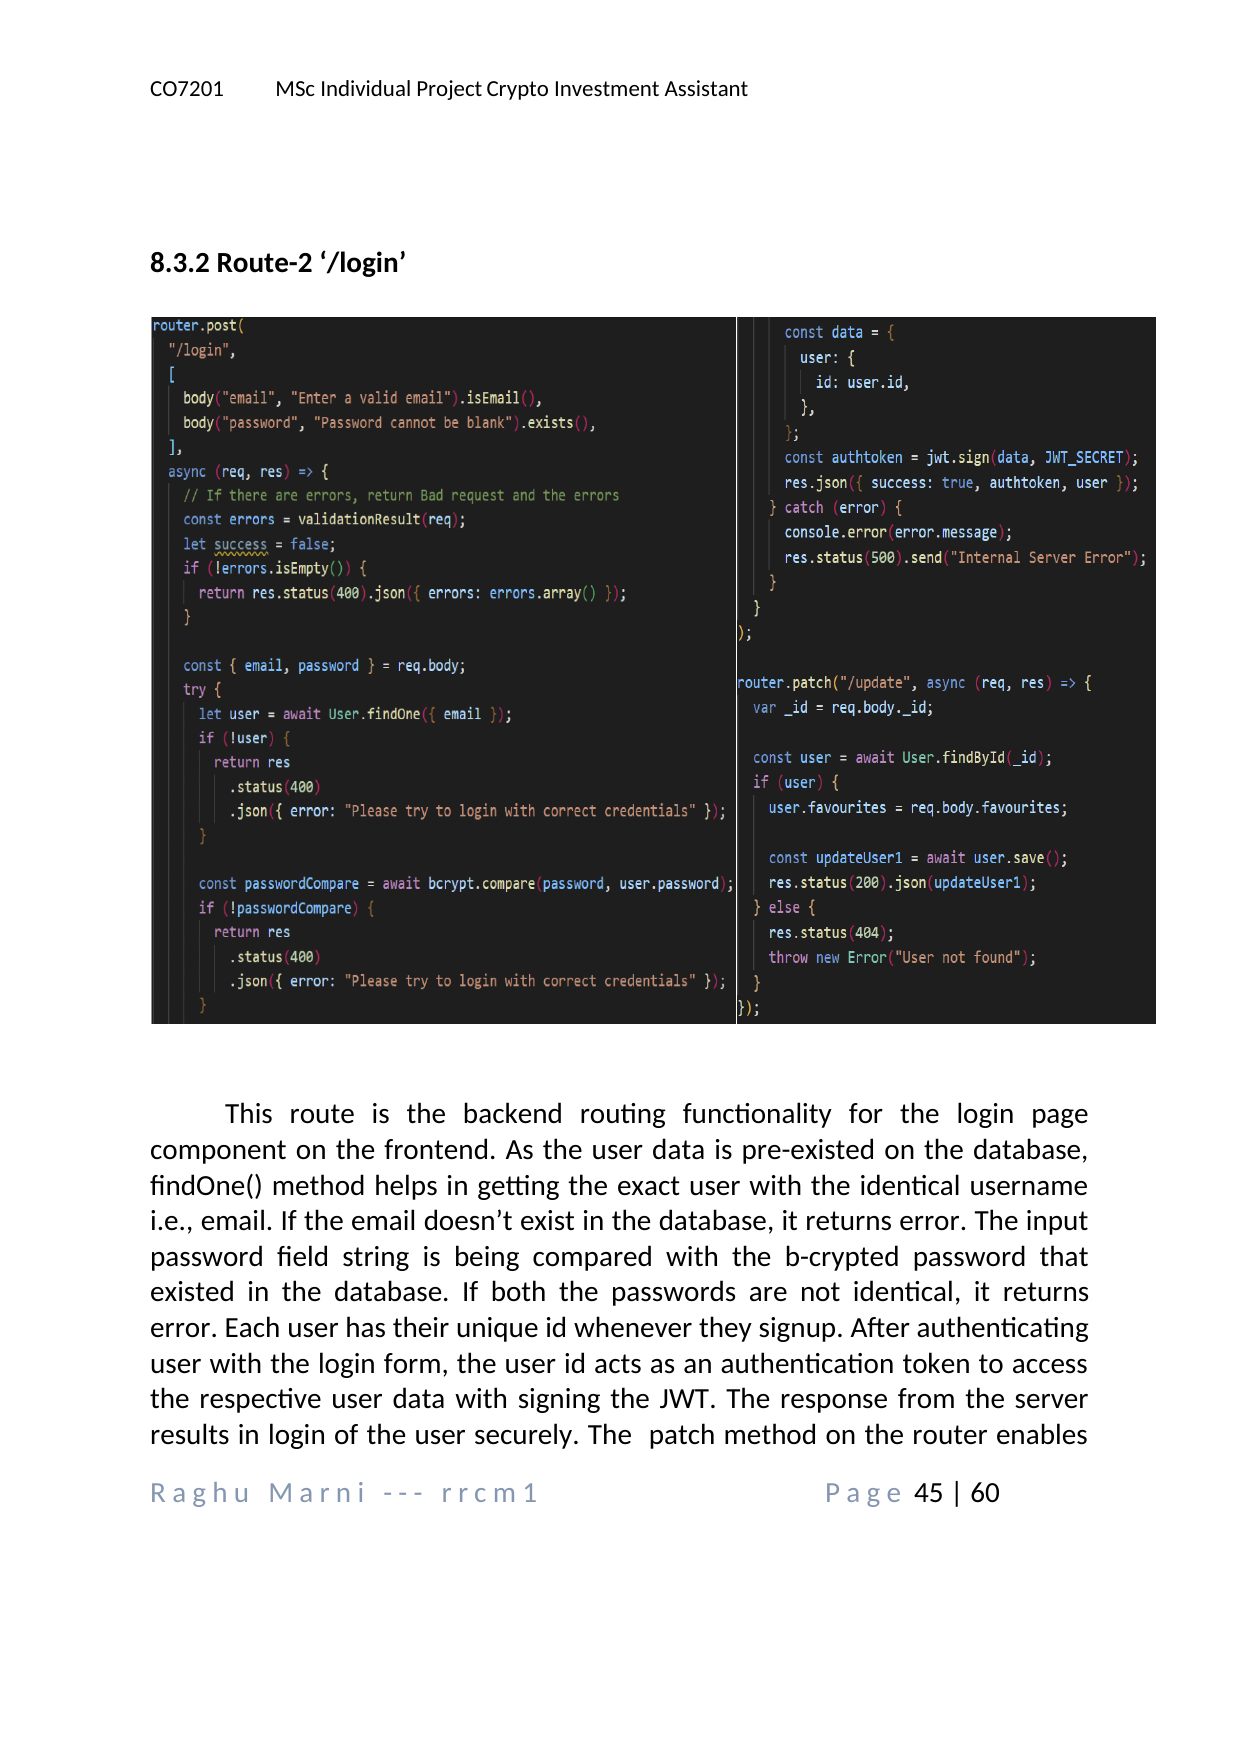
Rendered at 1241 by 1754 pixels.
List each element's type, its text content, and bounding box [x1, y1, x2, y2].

picture [150, 315, 1157, 1025]
text 8.3.2 Route-2 ‘/login’ [150, 244, 1090, 280]
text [150, 1095, 1090, 1452]
